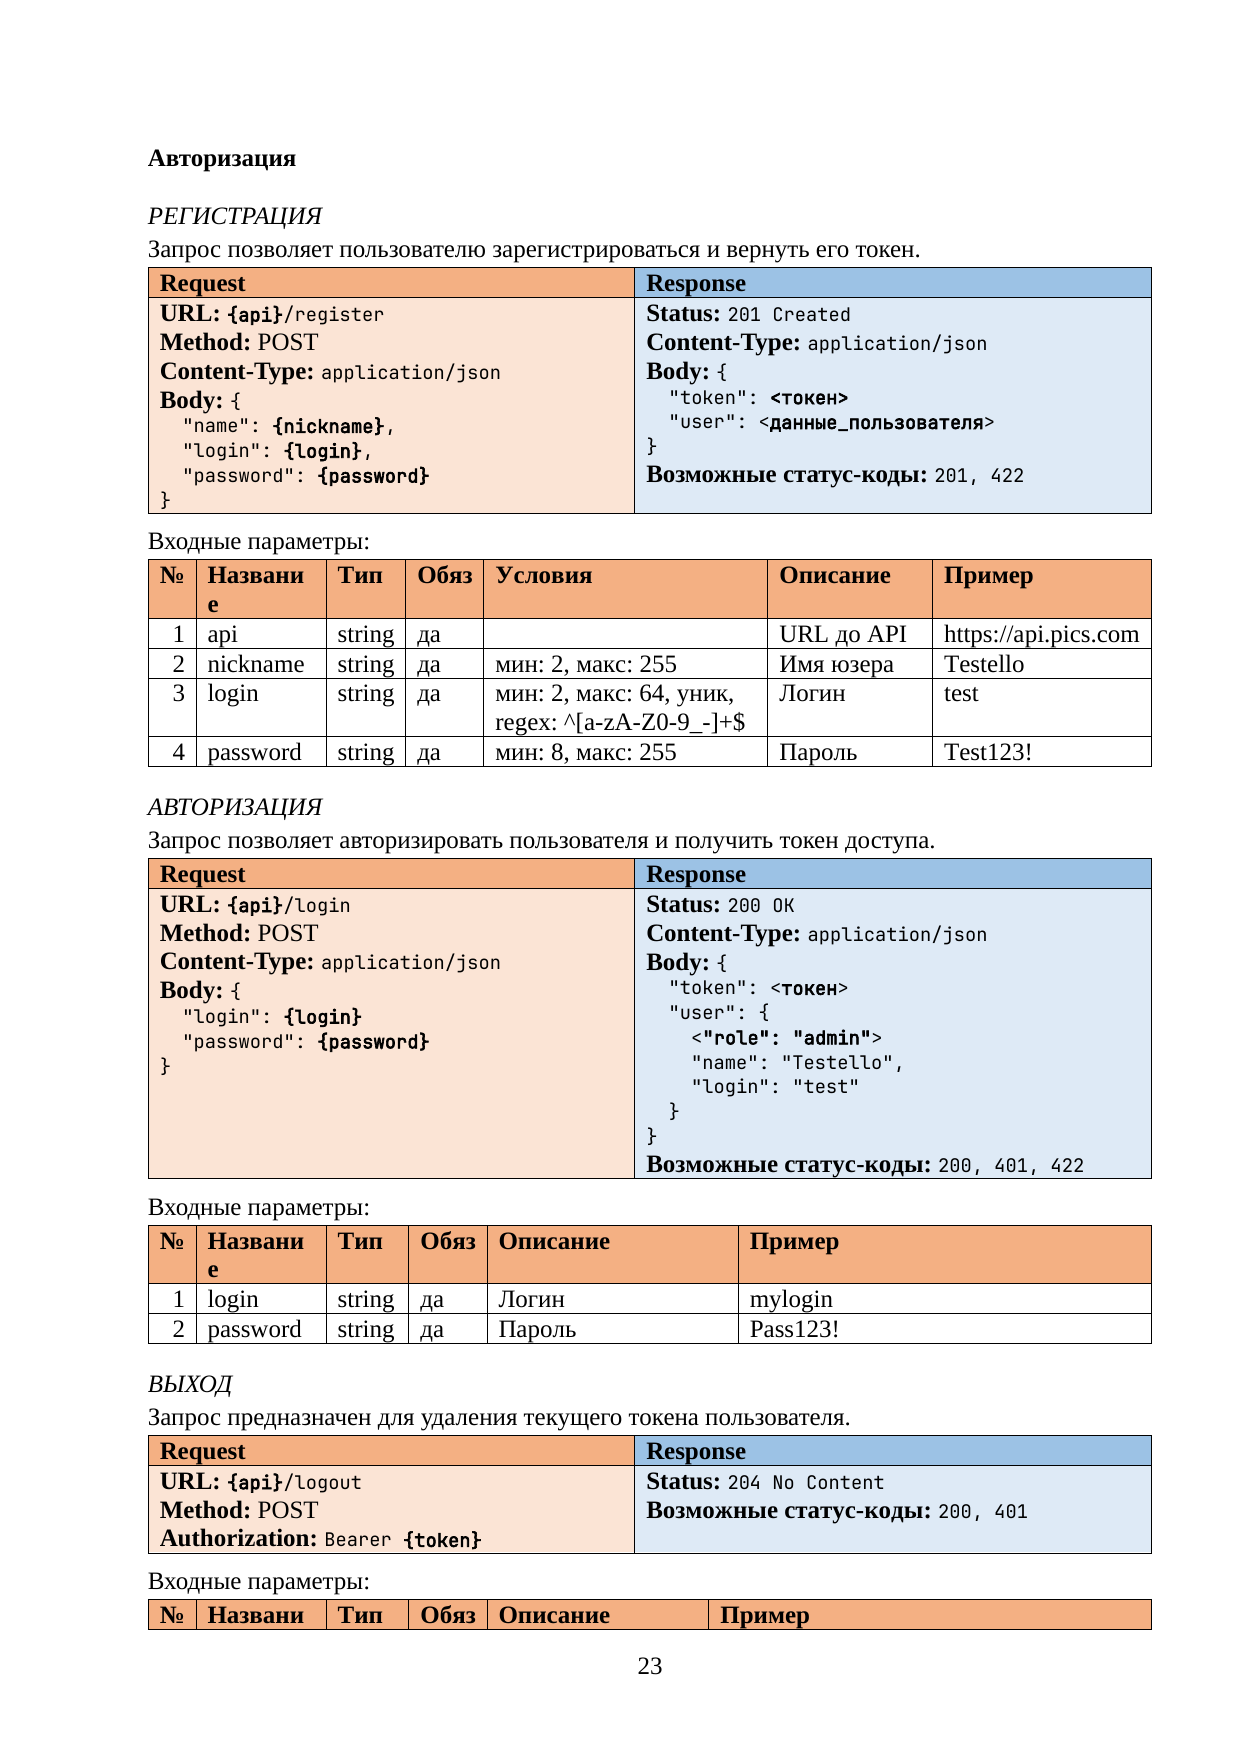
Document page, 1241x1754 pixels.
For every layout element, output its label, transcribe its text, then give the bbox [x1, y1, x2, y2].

table_cell string [327, 737, 405, 766]
table_cell да [406, 737, 483, 766]
table_header Обяз [409, 1600, 487, 1629]
table_header Тип [327, 1226, 408, 1283]
table_header Пример [739, 1226, 1151, 1283]
table_cell string [327, 679, 405, 736]
table_header Response [635, 859, 1151, 888]
table_header Обяз [406, 560, 483, 618]
table_cell Status: 200 OK Content-Type: application/json Body: { "token": <токен> "user": { <"role": "admin"> "name": "Testello", "login": "test" } } Возможные статус-коды: 200, 401, 422 [635, 889, 1151, 1178]
table_cell да [406, 619, 483, 648]
table_cell password [197, 1314, 326, 1343]
text Запрос позволяет пользователю зарегистрироваться и вернуть его токен. [148, 234, 1152, 263]
table_cell Логин [488, 1284, 738, 1313]
table_header Request [149, 859, 634, 888]
subtitle Регистрация [148, 201, 1152, 230]
table_cell да [409, 1284, 487, 1313]
table_cell Логин [768, 679, 932, 736]
table_cell 1 [149, 1284, 196, 1313]
table_cell login [197, 679, 326, 736]
text Входные параметры: [148, 526, 1152, 555]
table_cell Пароль [768, 737, 932, 766]
table_cell mylogin [739, 1284, 1151, 1313]
table_cell login [197, 1284, 326, 1313]
table_cell 3 [149, 679, 196, 736]
table_cell URL: {api}/register Method: POST Content-Type: application/json Body: { "name": {nickname}, "login": {login}, "password": {password} } [149, 298, 634, 513]
text Запрос позволяет авторизировать пользователя и получить токен доступа. [148, 825, 1152, 854]
table_cell string [327, 649, 405, 677]
subtitle Выход [148, 1369, 1152, 1398]
text Запрос предназначен для удаления текущего токена пользователя. [148, 1402, 1152, 1431]
table_cell 2 [149, 649, 196, 677]
table_cell URL до API [768, 619, 932, 648]
table_cell [484, 619, 767, 648]
table_cell да [406, 679, 483, 736]
subtitle Авторизация [148, 143, 1152, 172]
table_header Тип [327, 560, 405, 618]
table_cell Test123! [933, 737, 1151, 766]
table_header № [149, 1600, 196, 1629]
table_cell string [327, 619, 405, 648]
table_header Описание [768, 560, 932, 618]
table_header Обяз [409, 1226, 487, 1283]
table_cell 4 [149, 737, 196, 766]
table_cell да [409, 1314, 487, 1343]
table_cell string [327, 1314, 408, 1343]
table_header Описание [488, 1600, 708, 1629]
table_cell Pass123! [739, 1314, 1151, 1343]
table_header Название [197, 560, 326, 618]
table_cell https://api.pics.com [933, 619, 1151, 648]
table_cell password [197, 737, 326, 766]
table_cell Testello [933, 649, 1151, 677]
table_cell nickname [197, 649, 326, 677]
table_header Название [197, 1600, 326, 1629]
table_cell 2 [149, 1314, 196, 1343]
table_cell api [197, 619, 326, 648]
table_cell URL: {api}/login Method: POST Content-Type: application/json Body: { "login": {login} "password": {password} } [149, 889, 634, 1178]
table_cell Status: 201 Created Content-Type: application/json Body: { "token": <токен> "user": <данные_пользователя> } Возможные статус-коды: 201, 422 [635, 298, 1151, 513]
table_header Тип [327, 1600, 408, 1629]
text Входные параметры: [148, 1192, 1152, 1220]
table_header Название [197, 1226, 326, 1283]
table_header № [149, 1226, 196, 1283]
table_cell URL: {api}/logout Method: POST Authorization: Bearer {token} [149, 1466, 634, 1552]
table_header № [149, 560, 196, 618]
table_cell Пароль [488, 1314, 738, 1343]
table_cell 1 [149, 619, 196, 648]
table_cell test [933, 679, 1151, 736]
table_cell Status: 204 No Content Возможные статус-коды: 200, 401 [635, 1466, 1151, 1552]
table_cell string [327, 1284, 408, 1313]
table_header Request [149, 1436, 634, 1465]
text Входные параметры: [148, 1566, 1152, 1595]
table_cell мин: 2, макс: 64, уник, regex: ^[a-zA-Z0-9_-]+$ [484, 679, 767, 736]
table_cell Имя юзера [768, 649, 932, 677]
table_cell мин: 8, макс: 255 [484, 737, 767, 766]
table_header Описание [488, 1226, 738, 1283]
table_header Пример [933, 560, 1151, 618]
table_cell мин: 2, макс: 255 [484, 649, 767, 677]
table_header Пример [709, 1600, 1151, 1629]
table_header Request [149, 268, 634, 297]
table_header Response [635, 268, 1151, 297]
table_header Response [635, 1436, 1151, 1465]
table_header Условия [484, 560, 767, 618]
subtitle Авторизация [148, 792, 1152, 821]
table_cell да [406, 649, 483, 677]
